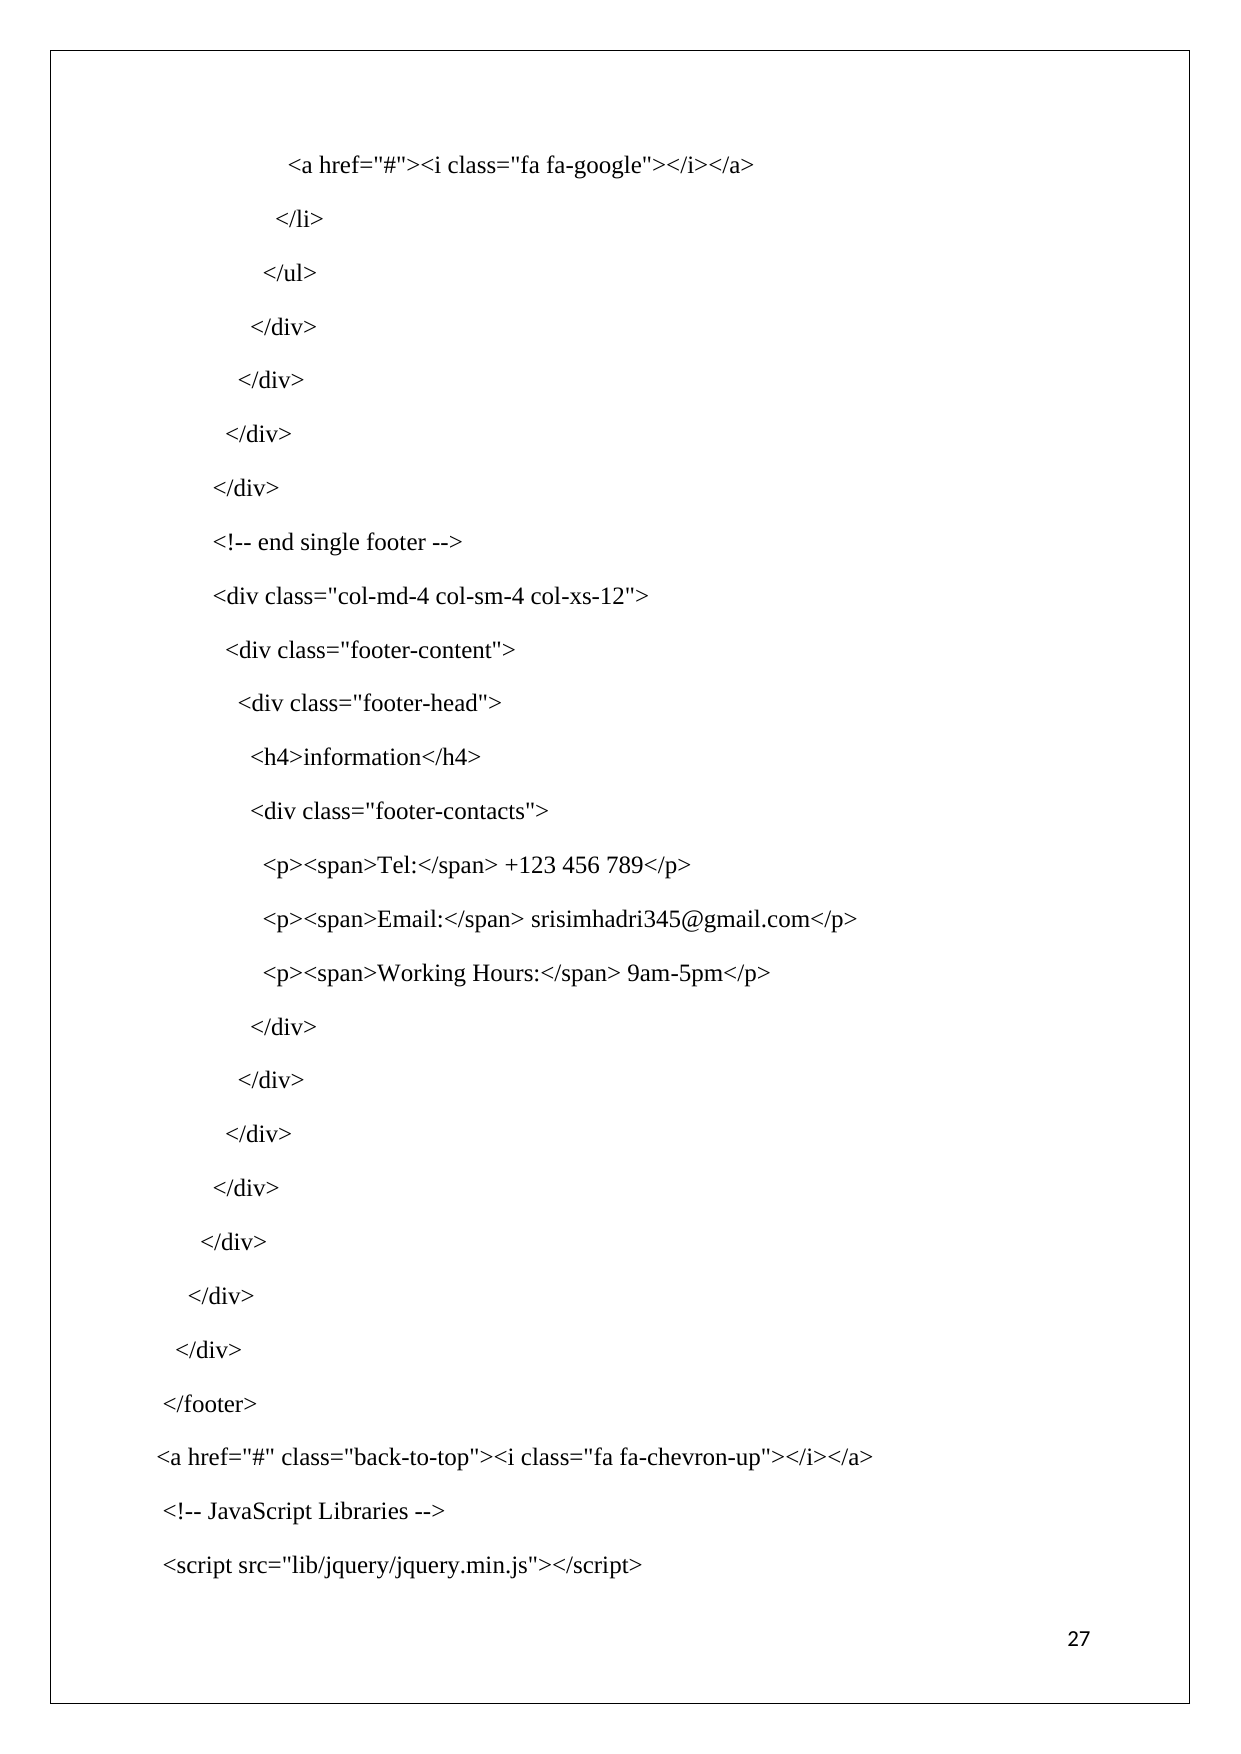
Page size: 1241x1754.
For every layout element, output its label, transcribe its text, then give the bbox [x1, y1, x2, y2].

text </div> [150, 1227, 1090, 1256]
text <p><span>Tel:</span> +123 456 789</p> [150, 850, 1090, 879]
text </ul> [150, 258, 1090, 286]
text <div class="col-md-4 col-sm-4 col-xs-12"> [150, 581, 1090, 609]
text <h4>information</h4> [150, 742, 1090, 771]
text <a href="#"><i class="fa fa-google"></i></a> [150, 150, 1090, 179]
text <script src="lib/jquery/jquery.min.js"></script> [150, 1550, 1090, 1579]
text </div> [150, 312, 1090, 340]
text <div class="footer-head"> [150, 688, 1090, 717]
text <div class="footer-content"> [150, 635, 1090, 663]
text </div> [150, 473, 1090, 502]
text <!-- JavaScript Libraries --> [150, 1496, 1090, 1525]
text <p><span>Email:</span> srisimhadri345@gmail.com</p> [150, 904, 1090, 933]
text </div> [150, 365, 1090, 394]
text </li> [150, 204, 1090, 233]
text </div> [150, 1281, 1090, 1310]
text </footer> [150, 1389, 1090, 1417]
text <!-- end single footer --> [150, 527, 1090, 556]
text </div> [150, 1119, 1090, 1148]
text </div> [150, 419, 1090, 448]
text <a href="#" class="back-to-top"><i class="fa fa-chevron-up"></i></a> [150, 1442, 1090, 1471]
text <div class="footer-contacts"> [150, 796, 1090, 825]
text <p><span>Working Hours:</span> 9am-5pm</p> [150, 958, 1090, 987]
text </div> [150, 1066, 1090, 1094]
text </div> [150, 1335, 1090, 1363]
text </div> [150, 1173, 1090, 1202]
text </div> [150, 1012, 1090, 1040]
